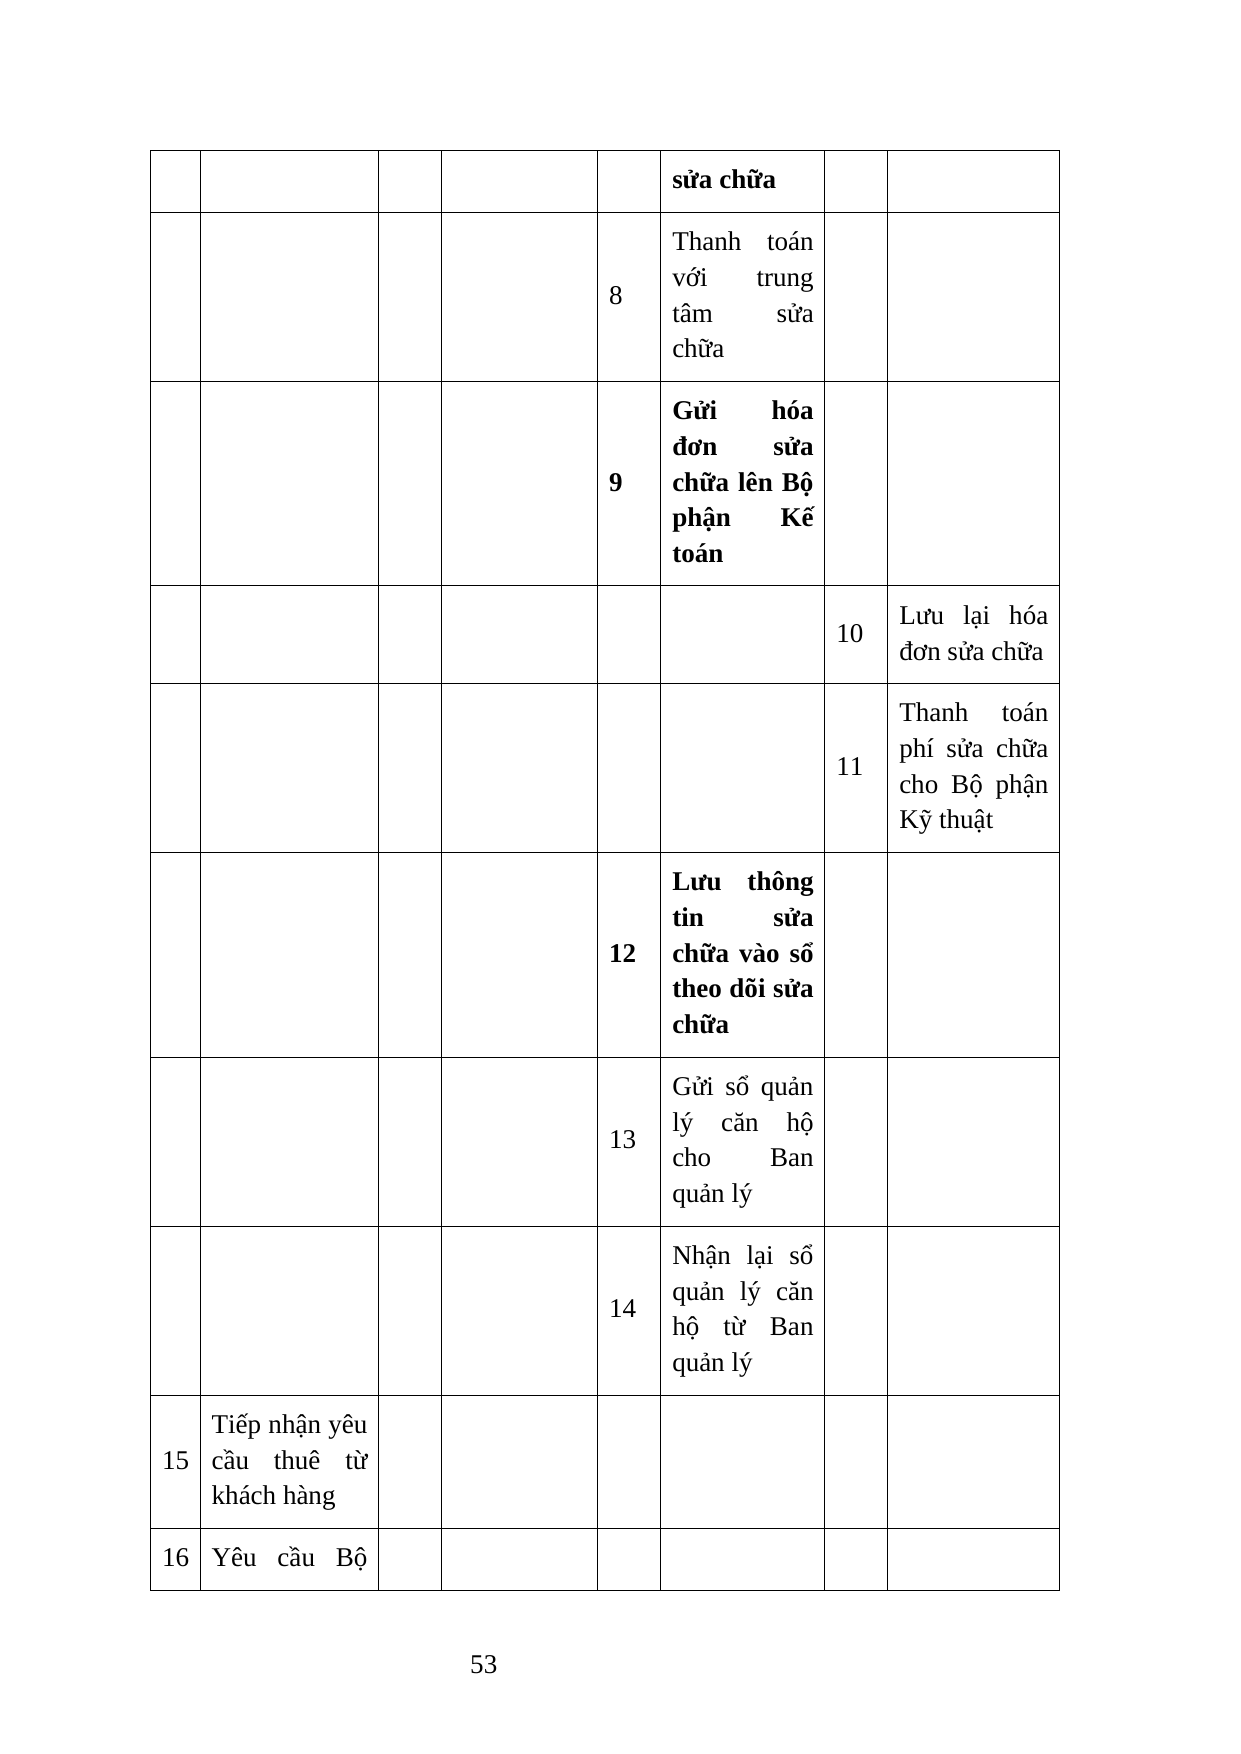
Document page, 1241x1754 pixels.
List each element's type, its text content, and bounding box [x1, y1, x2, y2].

table_cell [201, 382, 378, 585]
table_cell 7 [598, 151, 660, 212]
table_cell [825, 1058, 887, 1226]
table_cell [442, 684, 597, 852]
table_cell Gửi sổ quản lý căn hộ cho Ban quản lý [661, 1058, 824, 1226]
table_cell [825, 213, 887, 381]
table_cell Nhận lại sổ quản lý căn hộ từ Ban quản lý [661, 1227, 824, 1394]
table_cell 11 [825, 684, 887, 852]
table_cell [825, 1396, 887, 1528]
table_cell [379, 1058, 441, 1226]
table_cell [151, 151, 200, 212]
table_cell [888, 1529, 1059, 1589]
table_cell [442, 853, 597, 1057]
table_cell 13 [598, 1058, 660, 1226]
table_cell [151, 853, 200, 1057]
table_cell 12 [598, 853, 660, 1057]
table_cell [151, 1058, 200, 1226]
table_cell [661, 1529, 824, 1589]
table_cell Thanh toán phí sửa chữa cho Bộ phận Kỹ thuật [888, 684, 1059, 852]
table_cell [201, 1058, 378, 1226]
table_cell [442, 1227, 597, 1394]
table_cell [379, 382, 441, 585]
table_cell [442, 1058, 597, 1226]
table_cell [825, 853, 887, 1057]
table_cell Gửi hóa đơn sửa chữa lên Bộ phận Kế toán [661, 382, 824, 585]
table_cell [825, 1227, 887, 1394]
table_cell [379, 684, 441, 852]
table_cell 8 [598, 213, 660, 381]
table_cell [379, 151, 441, 212]
table_cell [825, 1529, 887, 1589]
table_cell [661, 586, 824, 683]
table_cell [379, 1396, 441, 1528]
table_cell [379, 1529, 441, 1589]
table_cell [888, 151, 1059, 212]
table_cell [661, 684, 824, 852]
table_cell [151, 684, 200, 852]
table_cell [598, 1396, 660, 1528]
table_cell [201, 1227, 378, 1394]
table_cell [201, 1529, 378, 1589]
table_cell [598, 586, 660, 683]
table_cell [598, 1529, 660, 1589]
table_cell 15 [151, 1396, 200, 1528]
table_cell [888, 853, 1059, 1057]
table_cell [379, 213, 441, 381]
table_cell [442, 213, 597, 381]
table_cell [151, 586, 200, 683]
table_cell [201, 213, 378, 381]
table_cell [442, 1396, 597, 1528]
table_cell 14 [598, 1227, 660, 1394]
table_cell [888, 1227, 1059, 1394]
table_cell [661, 151, 824, 212]
table_cell [442, 382, 597, 585]
table_cell [442, 1529, 597, 1589]
table_cell 9 [598, 382, 660, 585]
table_cell [201, 151, 378, 212]
table_cell [379, 1227, 441, 1394]
table_cell Tiếp nhận yêu cầu thuê từ khách hàng [201, 1396, 378, 1528]
table_cell [661, 1396, 824, 1528]
table_cell [598, 684, 660, 852]
table_cell 10 [825, 586, 887, 683]
table_cell 16 [151, 1529, 200, 1589]
table_cell [379, 586, 441, 683]
table_cell Lưu lại hóa đơn sửa chữa [888, 586, 1059, 683]
table_cell [379, 853, 441, 1057]
table_cell Thanh toán với trung tâm sửa chữa [661, 213, 824, 381]
table_cell [888, 382, 1059, 585]
table_cell [825, 382, 887, 585]
table_cell [201, 684, 378, 852]
table_cell [151, 1227, 200, 1394]
table_cell [442, 586, 597, 683]
table_cell [888, 213, 1059, 381]
table_cell Lưu thông tin sửa chữa vào sổ theo dõi sửa chữa [661, 853, 824, 1057]
table_cell [888, 1396, 1059, 1528]
table_cell [825, 151, 887, 212]
table_cell [201, 586, 378, 683]
table_cell [151, 382, 200, 585]
table_cell [151, 213, 200, 381]
table_cell [888, 1058, 1059, 1226]
table_cell [442, 151, 597, 212]
table_cell [201, 853, 378, 1057]
